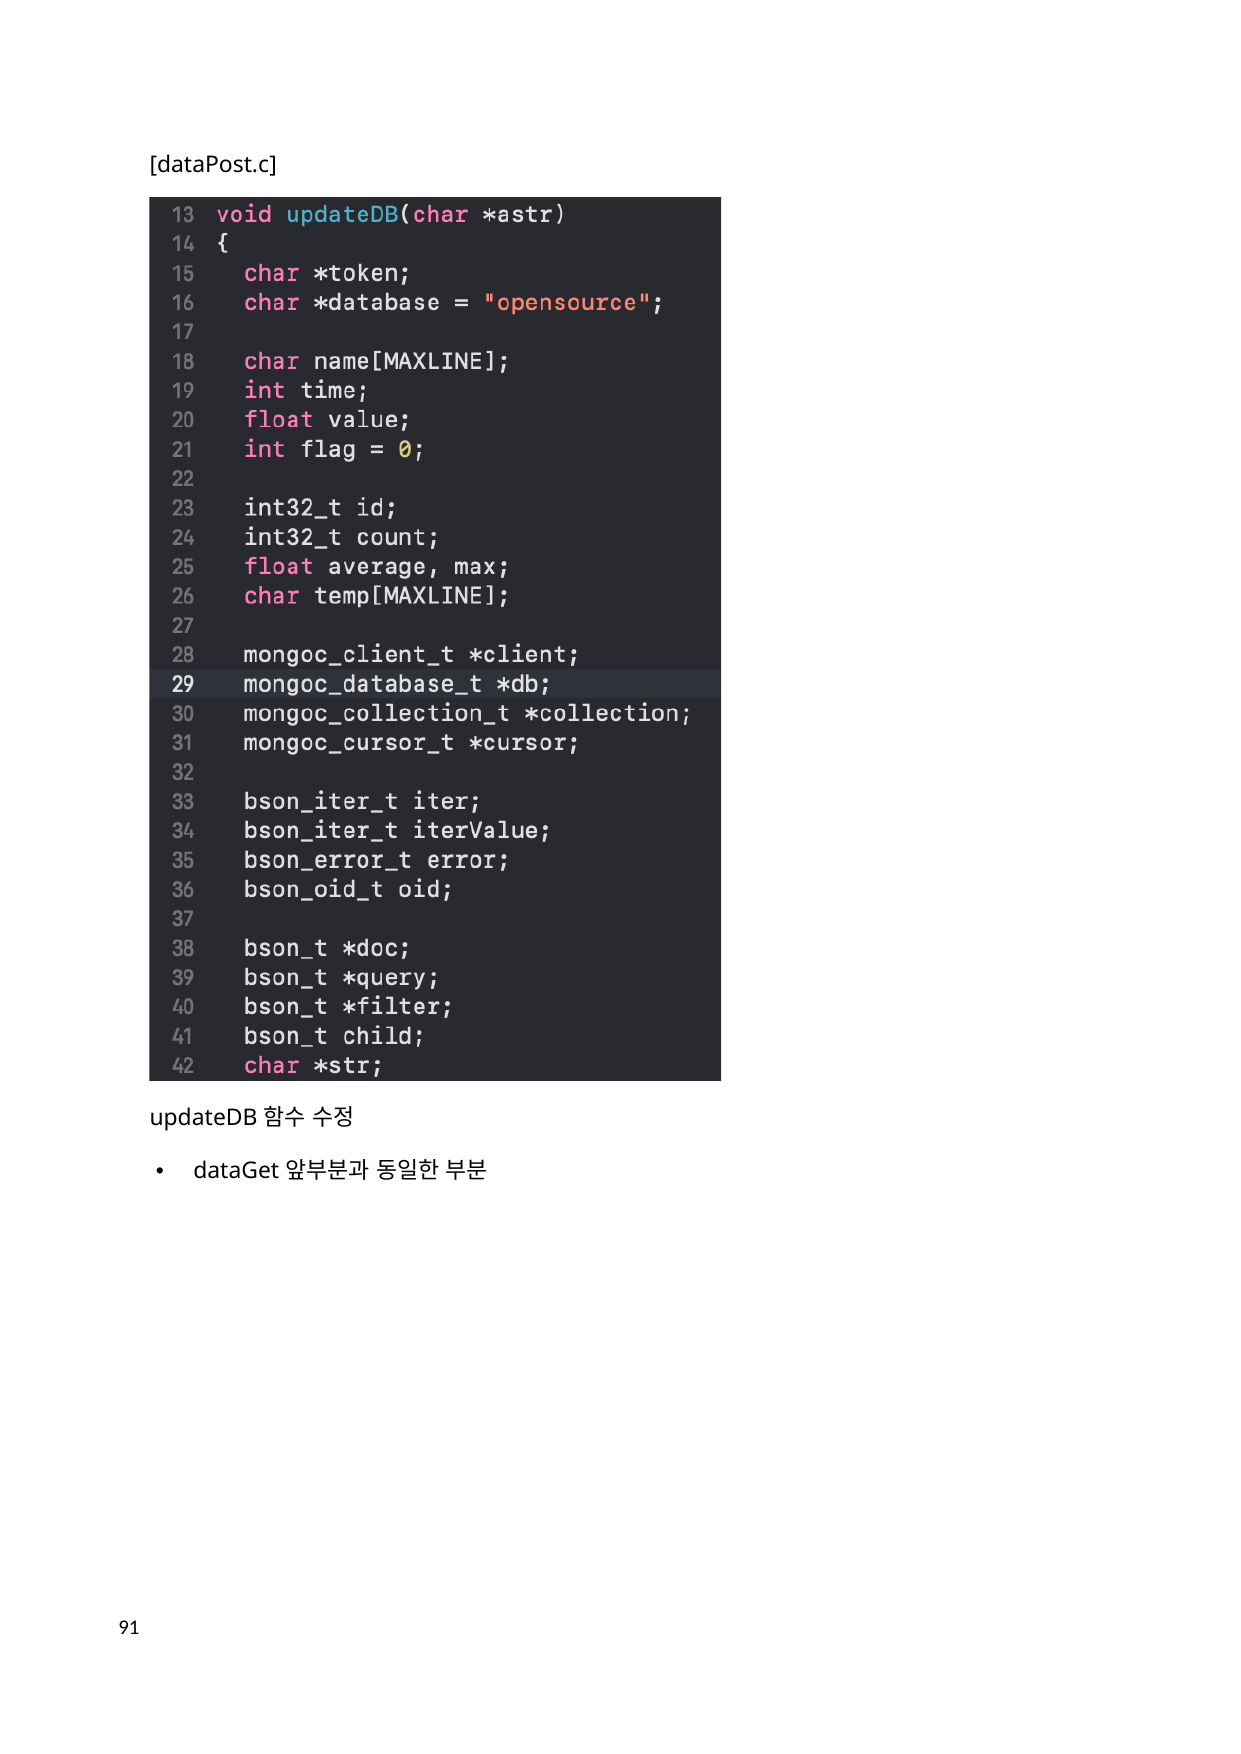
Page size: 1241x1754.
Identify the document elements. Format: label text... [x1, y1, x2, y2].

picture [149, 197, 722, 1081]
text [dataPost.c] [149, 148, 1122, 179]
list dataGet 앞부분과 동일한 부분 [156, 1152, 1122, 1186]
text updateDB 함수 수정 [149, 1099, 1122, 1132]
